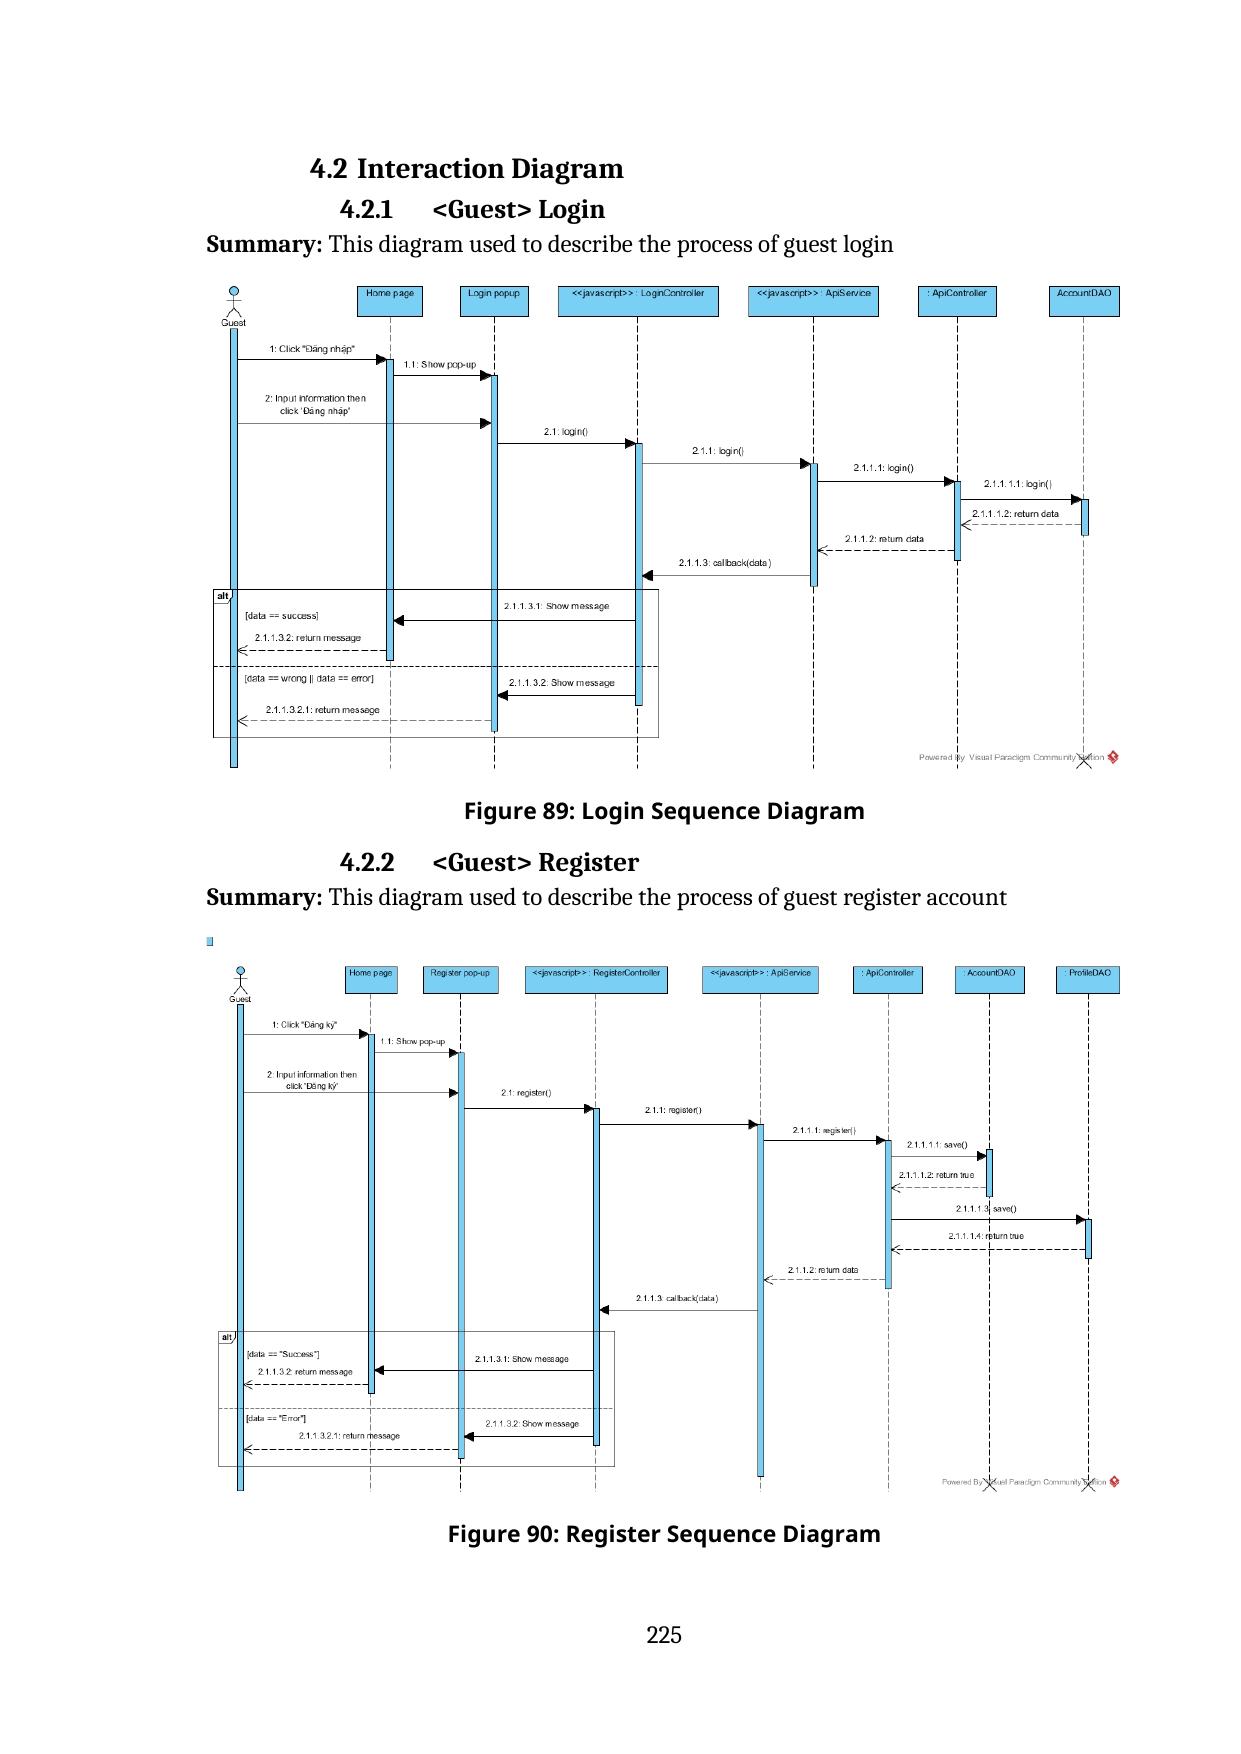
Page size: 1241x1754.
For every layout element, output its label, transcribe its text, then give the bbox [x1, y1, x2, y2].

picture [206, 284, 1123, 771]
picture [206, 937, 1123, 1494]
text Summary: This diagram used to describe the process of guest register account [207, 883, 1122, 912]
subtitle <Guest> Login [340, 194, 1122, 226]
subtitle Interaction Diagram [310, 152, 1122, 185]
text Summary: This diagram used to describe the process of guest login [207, 230, 1122, 259]
subtitle <Guest> Register [340, 847, 1122, 878]
